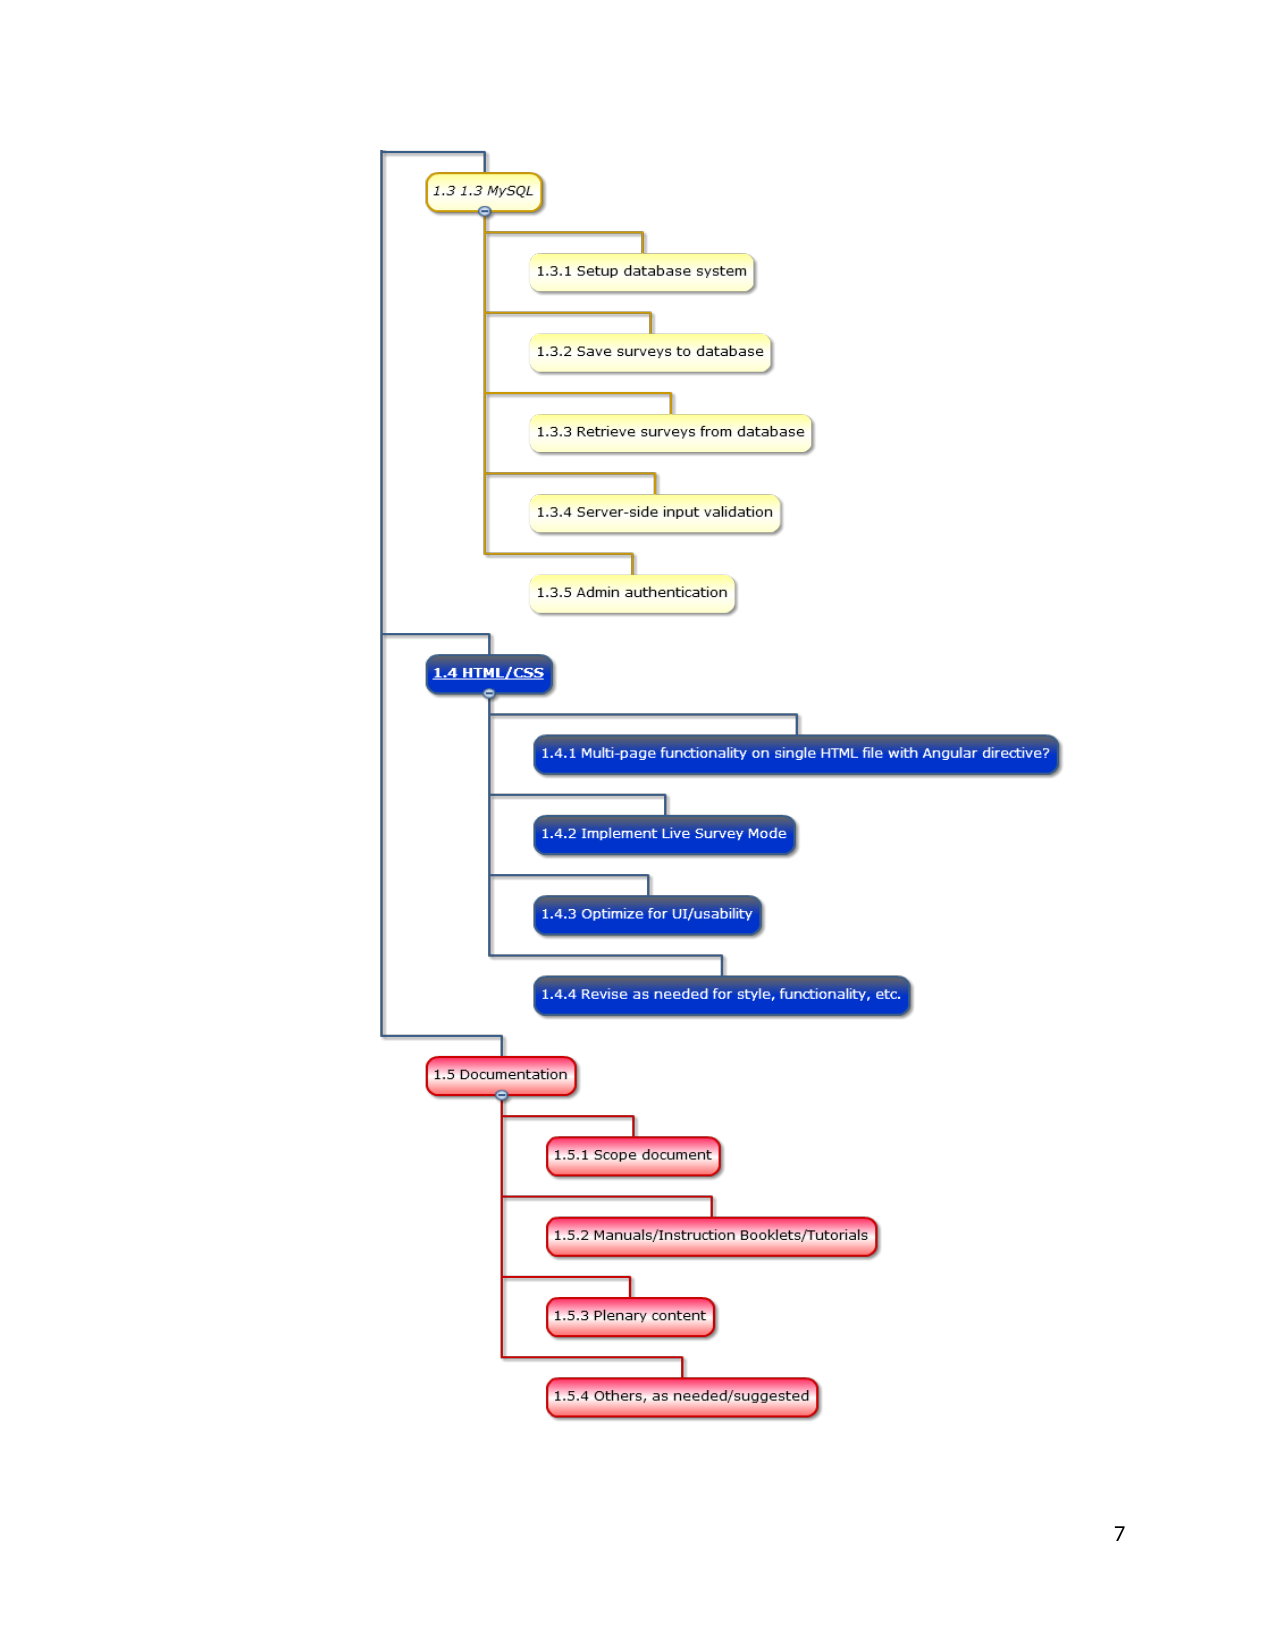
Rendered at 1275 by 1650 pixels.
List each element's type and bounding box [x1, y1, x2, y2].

picture [150, 150, 1117, 1501]
